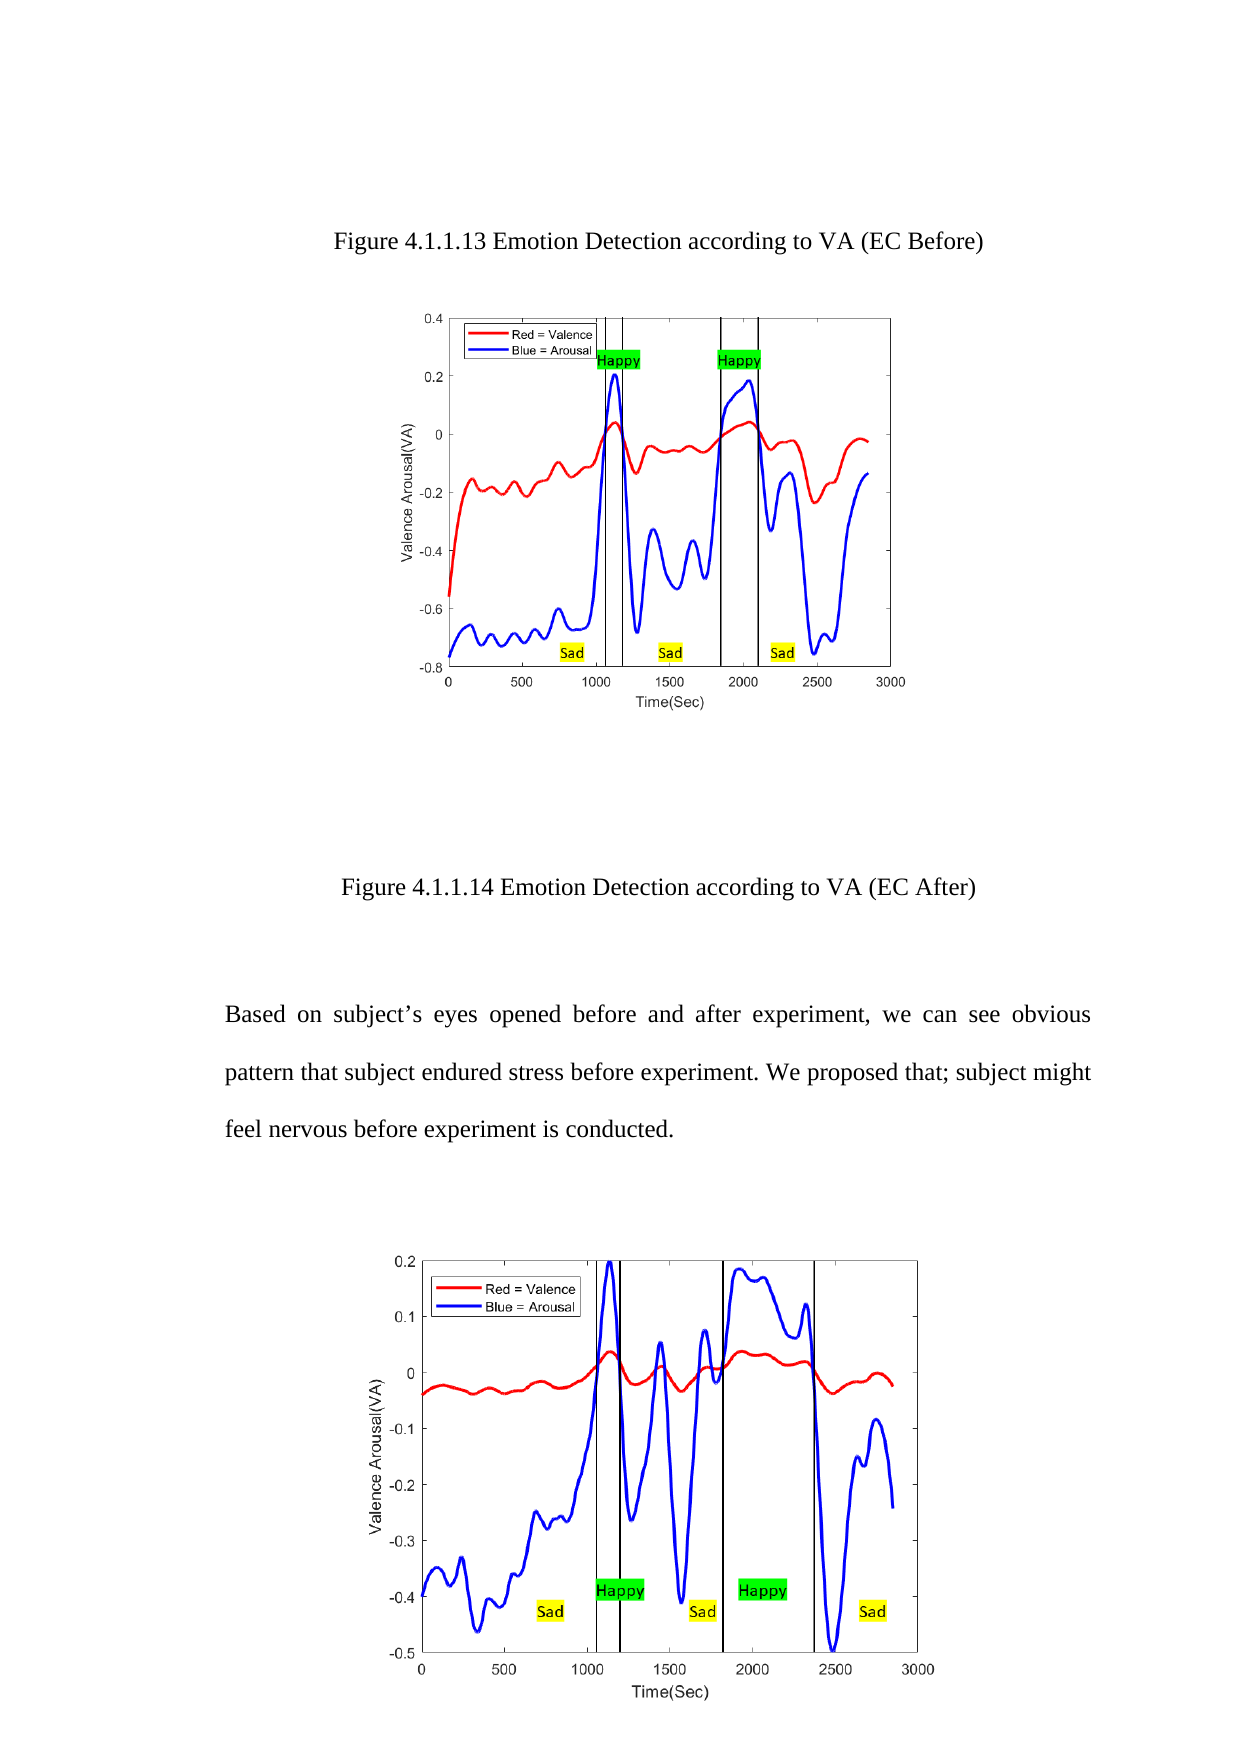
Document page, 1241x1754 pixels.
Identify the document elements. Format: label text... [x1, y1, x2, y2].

text Based on subject’s eyes opened before and after experiment, we can see obvious pattern that subject endured stress before experiment. We proposed that; subject might feel nervous before experiment is conducted. [224, 999, 1092, 1143]
picture [225, 255, 1094, 744]
picture [171, 1191, 1146, 1739]
text Figure 4.1.1.14 Emotion Detection according to VA (EC After) [224, 872, 1092, 900]
text Figure 4.1.1.13 Emotion Detection according to VA (EC Before) [224, 226, 1092, 255]
